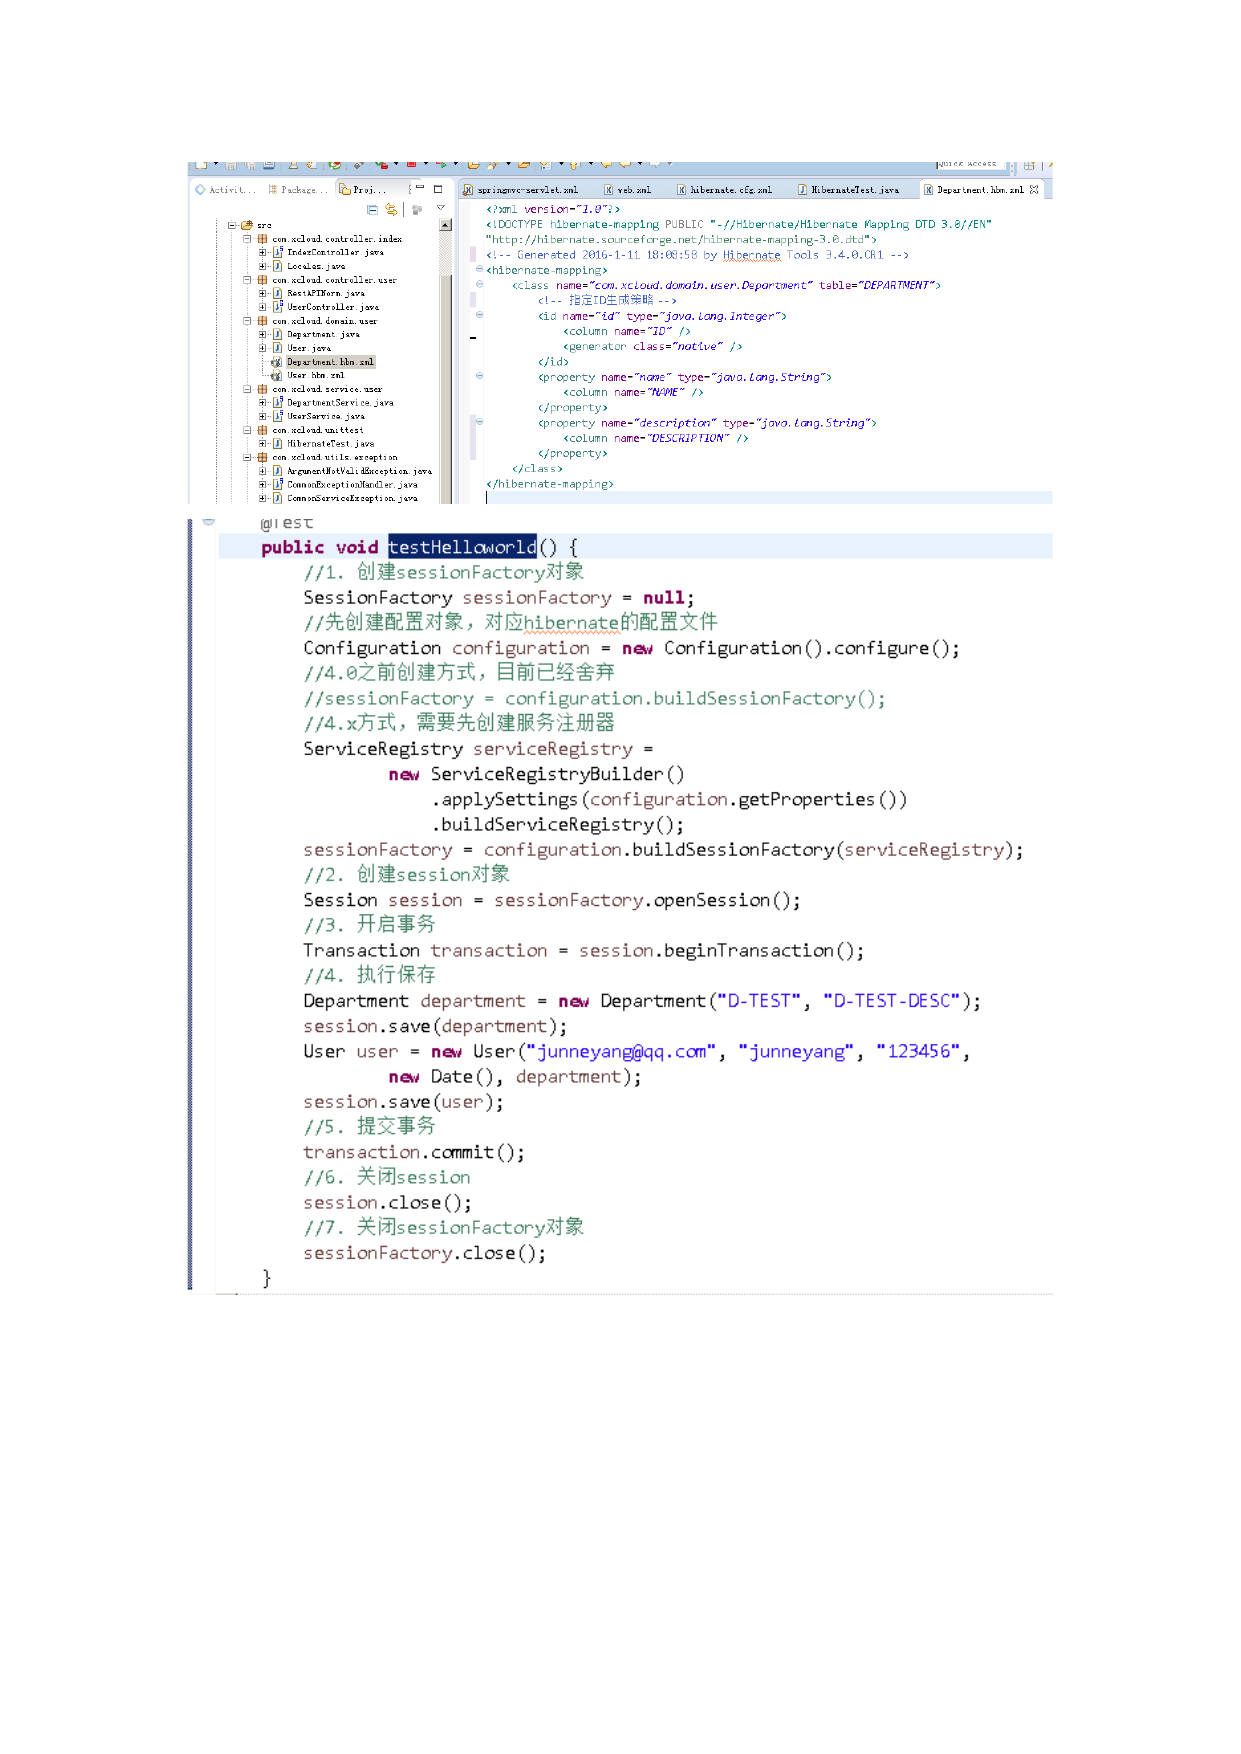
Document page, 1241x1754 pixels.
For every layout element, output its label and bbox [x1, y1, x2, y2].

picture [187, 519, 1053, 1295]
picture [187, 162, 1053, 504]
